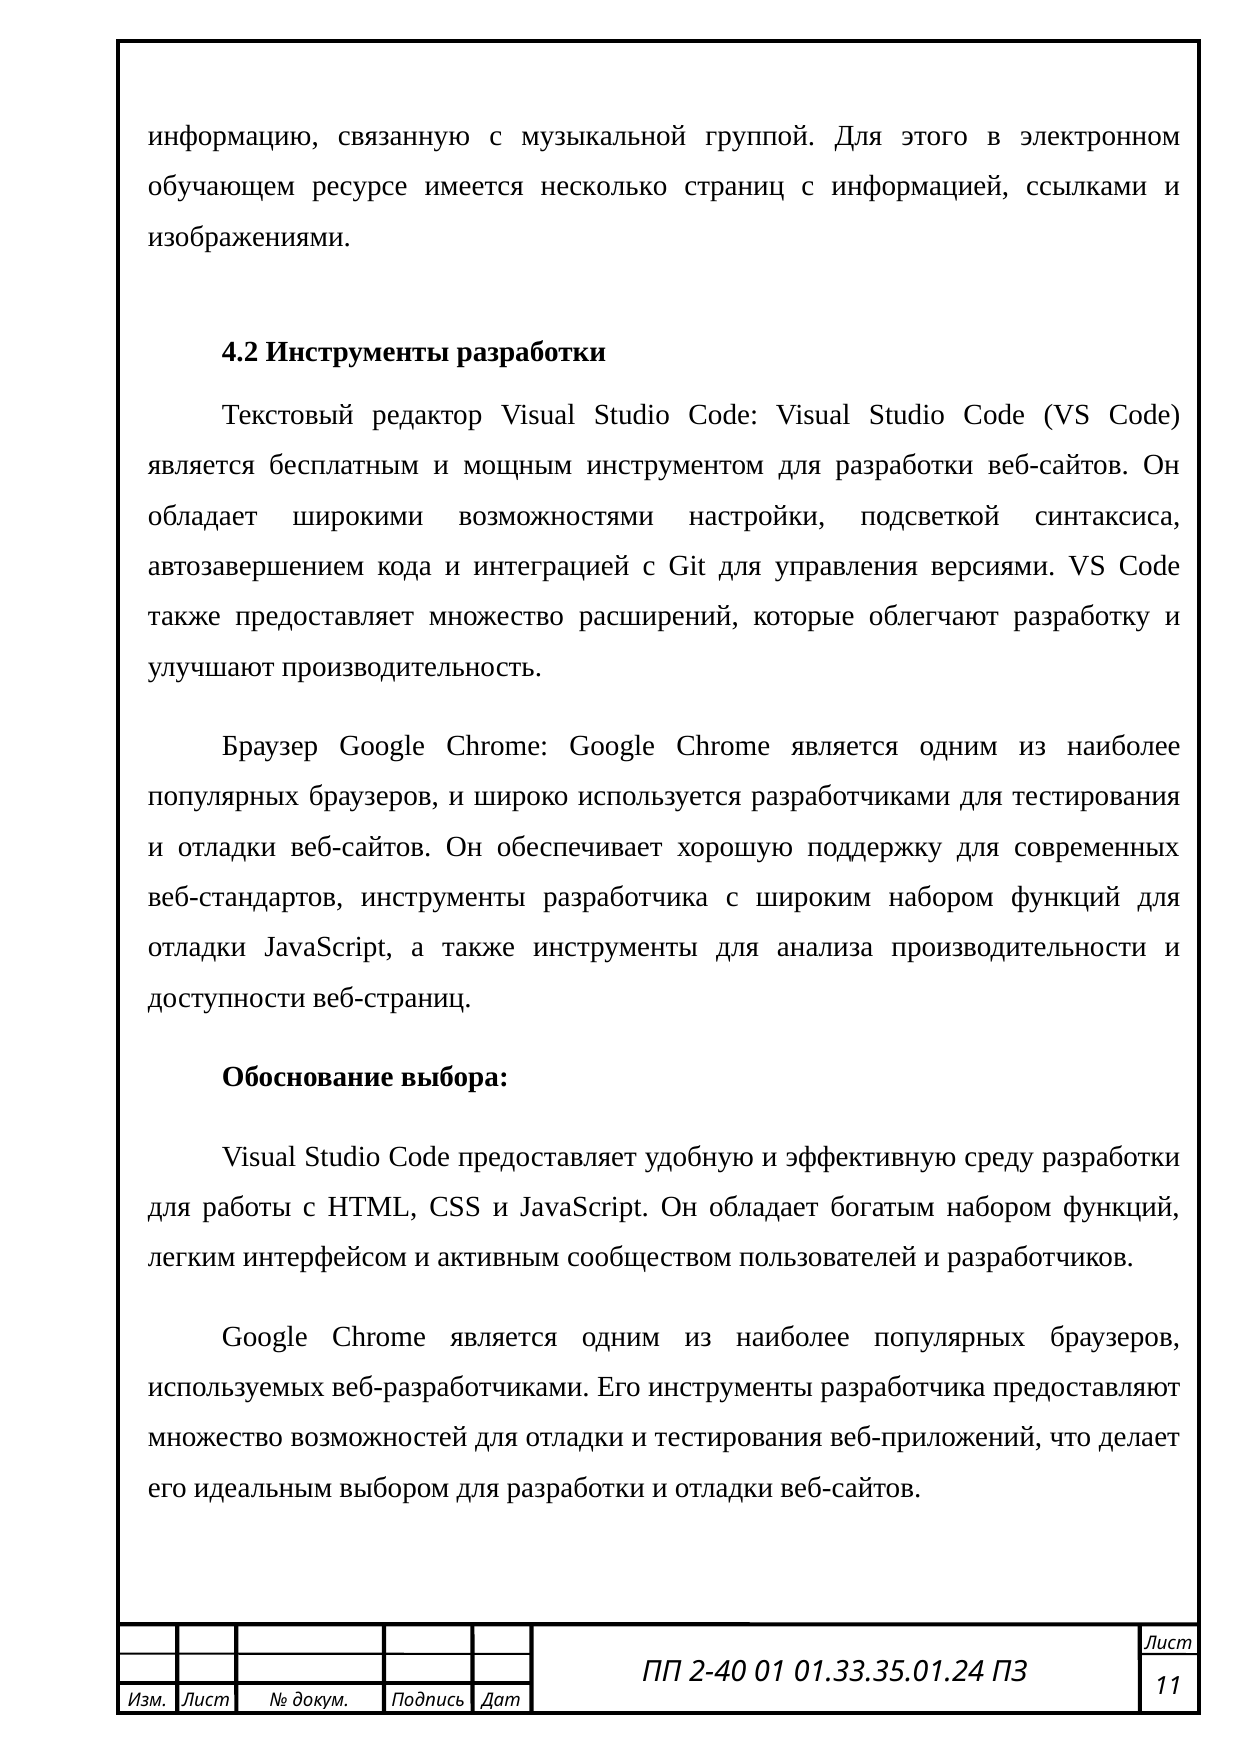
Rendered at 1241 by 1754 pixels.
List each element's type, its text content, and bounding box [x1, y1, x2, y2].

subtitle 4.2 Инструменты разработки [148, 334, 1181, 368]
subtitle Браузер Google Chrome: Google Chrome является одним из наиболее популярных браузеров, и широко используется разработчиками для тестирования и отладки веб-сайтов. Он обеспечивает хорошую поддержку для современных веб-стандартов, инструменты разработчика с широким набором функций для отладки JavaScript, а также инструменты для анализа производительности и доступности веб-страниц. [148, 728, 1181, 1013]
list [148, 118, 1181, 252]
subtitle Visual Studio Code предоставляет удобную и эффективную среду разработки для работы с HTML, CSS и JavaScript. Он обладает богатым набором функций, легким интерфейсом и активным сообществом пользователей и разработчиков. [148, 1139, 1181, 1273]
subtitle Текстовый редактор Visual Studio Code: Visual Studio Code (VS Code) является бесплатным и мощным инструментом для разработки веб-сайтов. Он обладает широкими возможностями настройки, подсветкой синтаксиса, автозавершением кода и интеграцией с Git для управления версиями. VS Code также предоставляет множество расширений, которые облегчают разработку и улучшают производительность. [148, 397, 1181, 682]
subtitle Обоснование выбора: [148, 1059, 1181, 1093]
subtitle Google Chrome является одним из наиболее популярных браузеров, используемых веб-разработчиками. Его инструменты разработчика предоставляют множество возможностей для отладки и тестирования веб-приложений, что делает его идеальным выбором для разработки и отладки веб-сайтов. [148, 1319, 1181, 1503]
